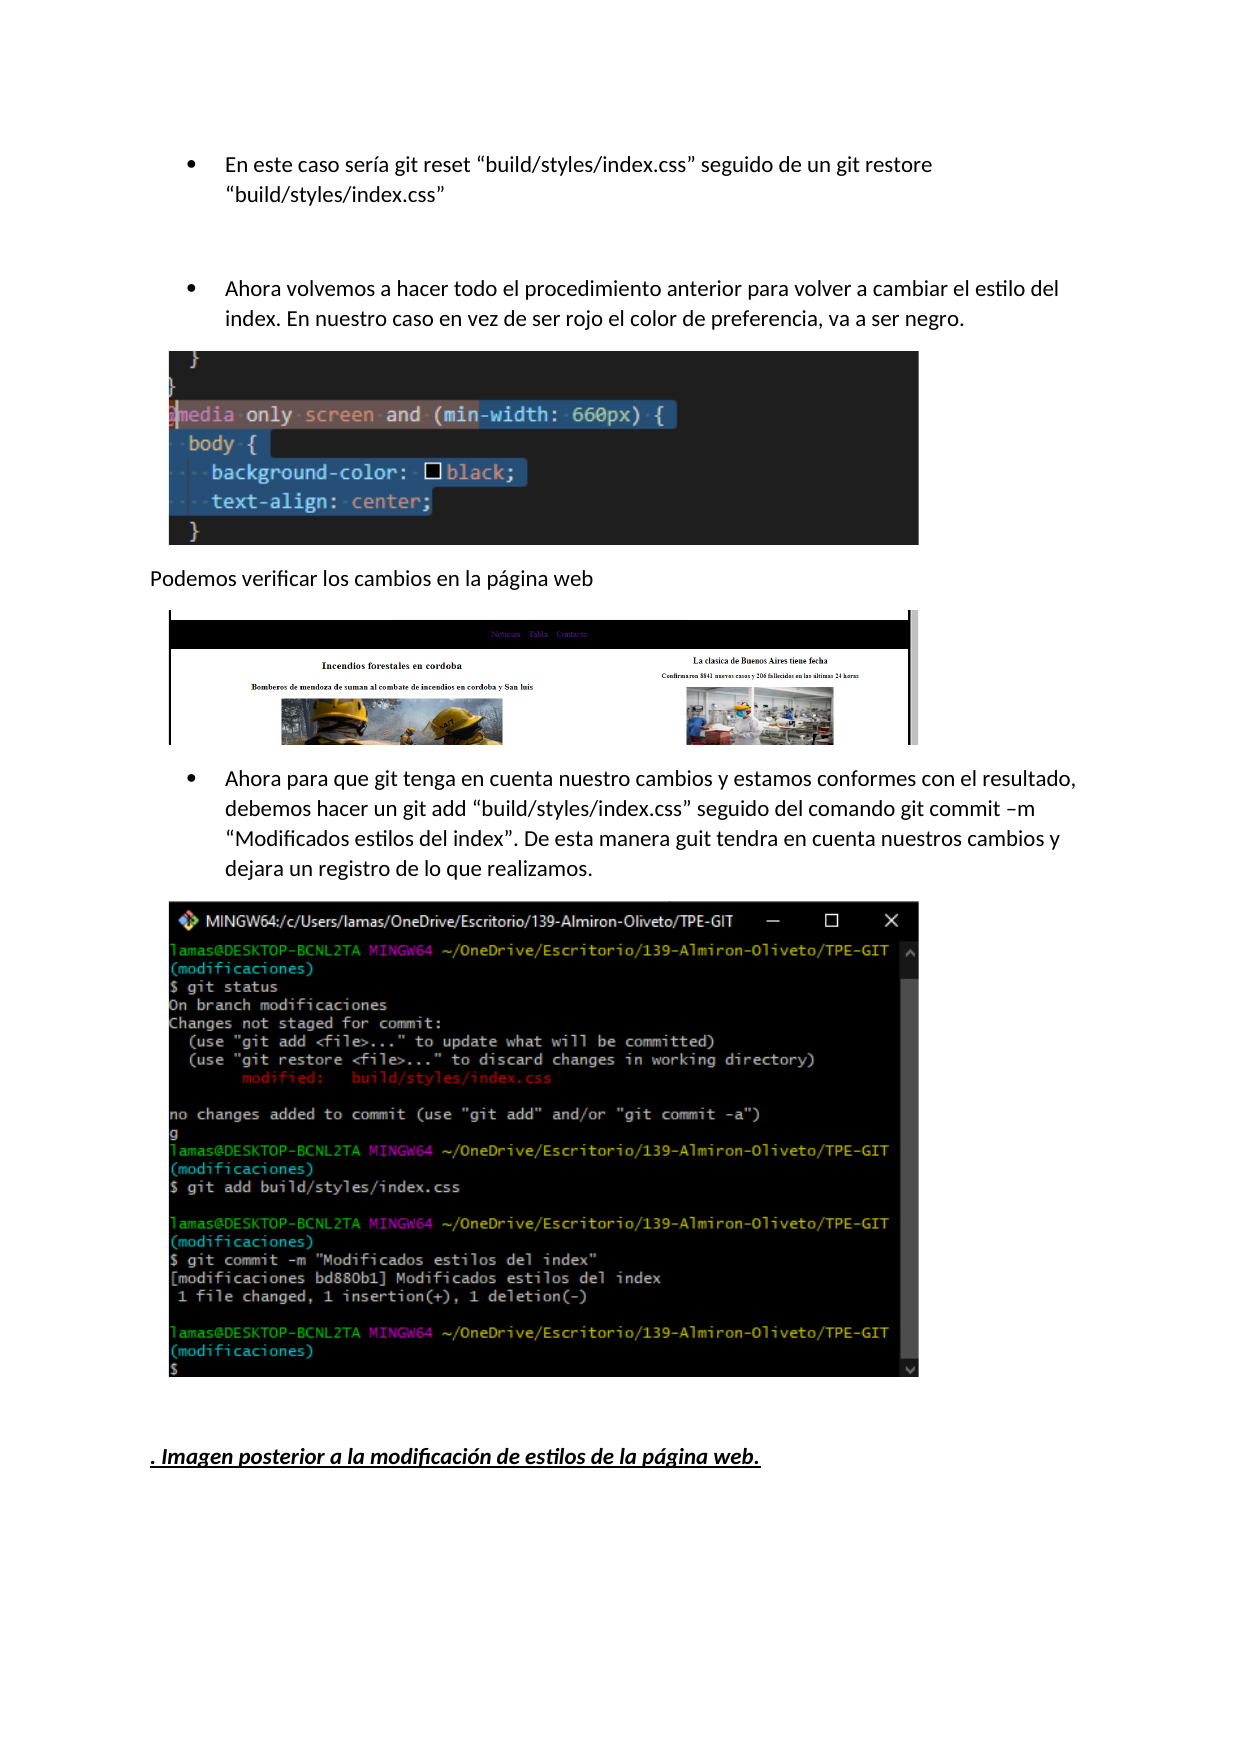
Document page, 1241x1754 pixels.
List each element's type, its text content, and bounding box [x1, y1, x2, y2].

list Ahora volvemos a hacer todo el procedimiento anterior para volver a cambiar el estilo del index. En nuestro caso en vez de ser rojo el color de preferencia, va a ser negro. [187, 274, 1090, 332]
text . Imagen posterior a la modificación de estilos de la página web. [150, 1442, 1090, 1470]
list Ahora para que git tenga en cuenta nuestro cambios y estamos conformes con el resultado, debemos hacer un git add “build/styles/index.css” seguido del comando git commit –m “Modificados estilos del index”. De esta manera guit tendra en cuenta nuestros cambios y dejara un registro de lo que realizamos. [187, 764, 1090, 882]
text Podemos verificar los cambios en la página web [150, 564, 1090, 592]
list En este caso sería git reset “build/styles/index.css” seguido de un git restore “build/styles/index.css” [187, 150, 1090, 208]
